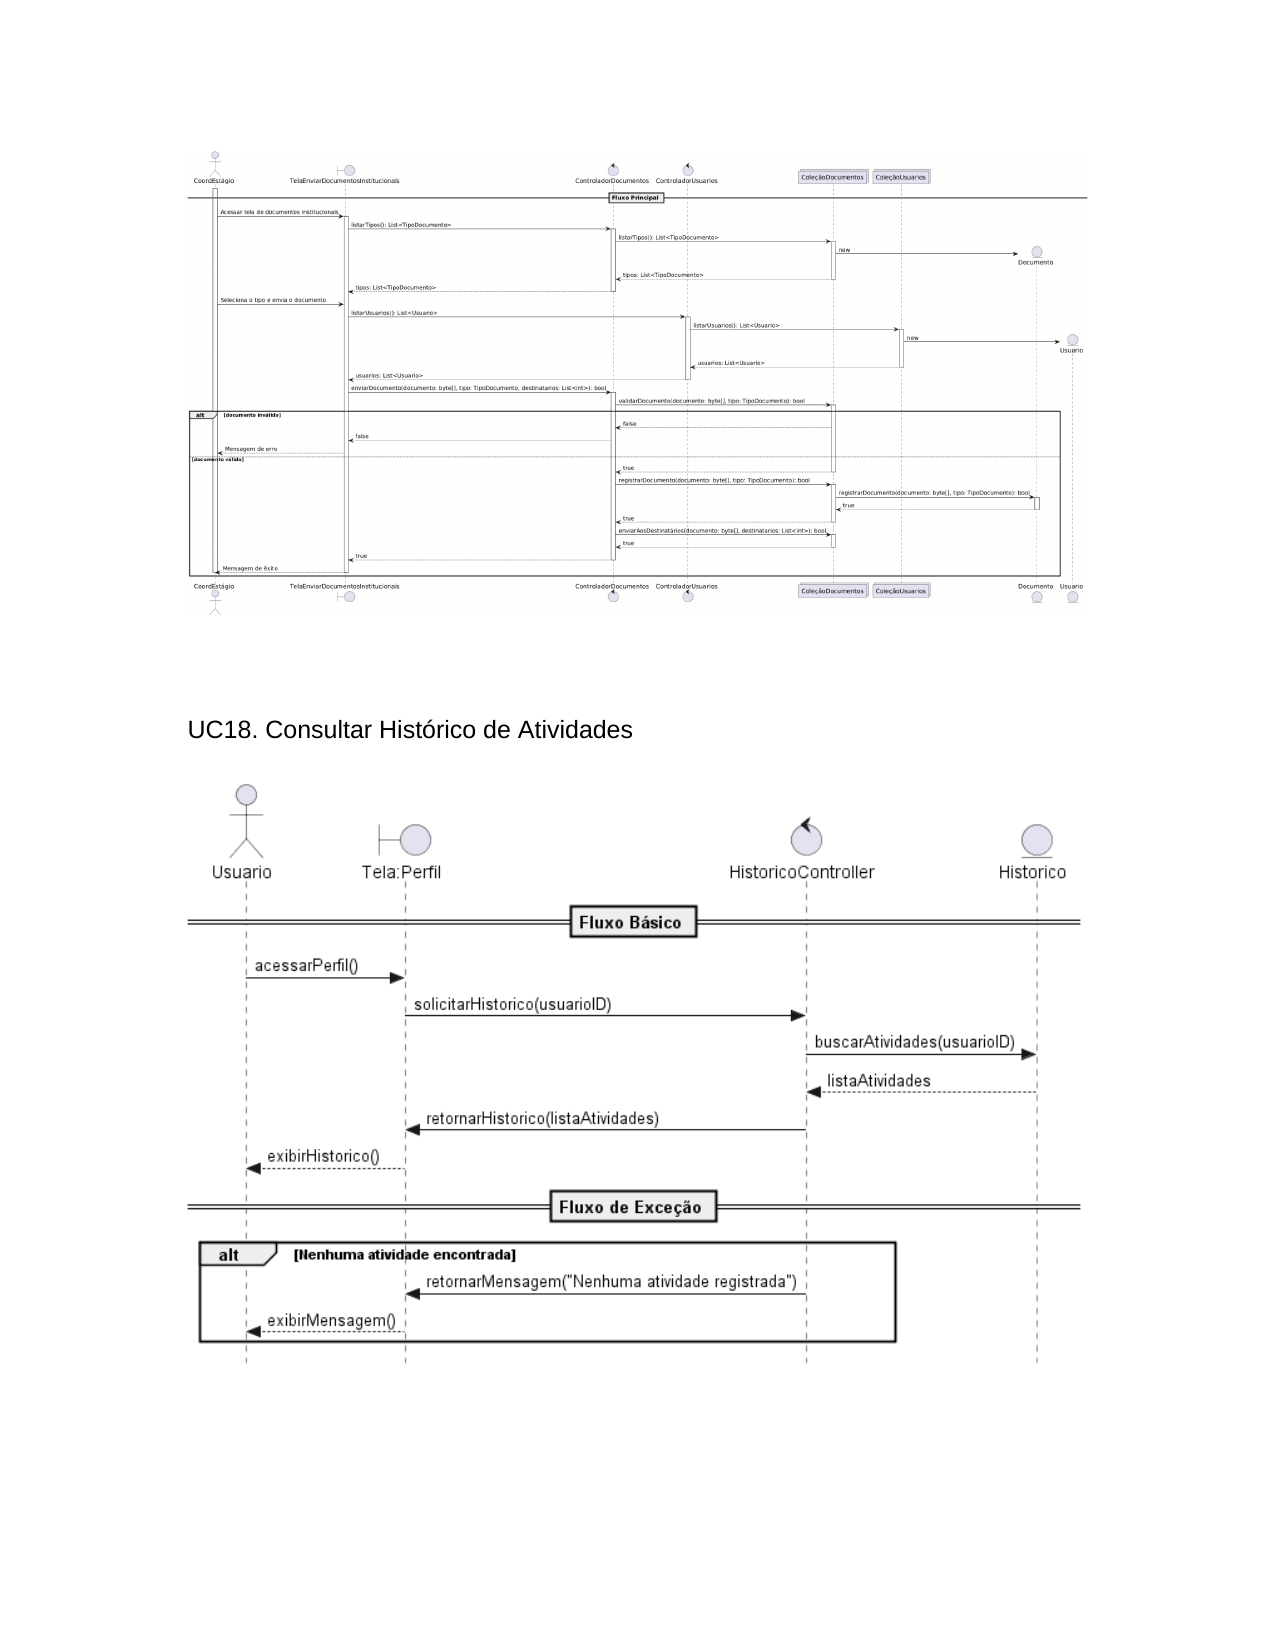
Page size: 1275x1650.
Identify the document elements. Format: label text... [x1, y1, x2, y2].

picture [187, 778, 1088, 1370]
text UC18. Consultar Histórico de Atividades [187, 715, 1087, 744]
picture [187, 150, 1088, 617]
